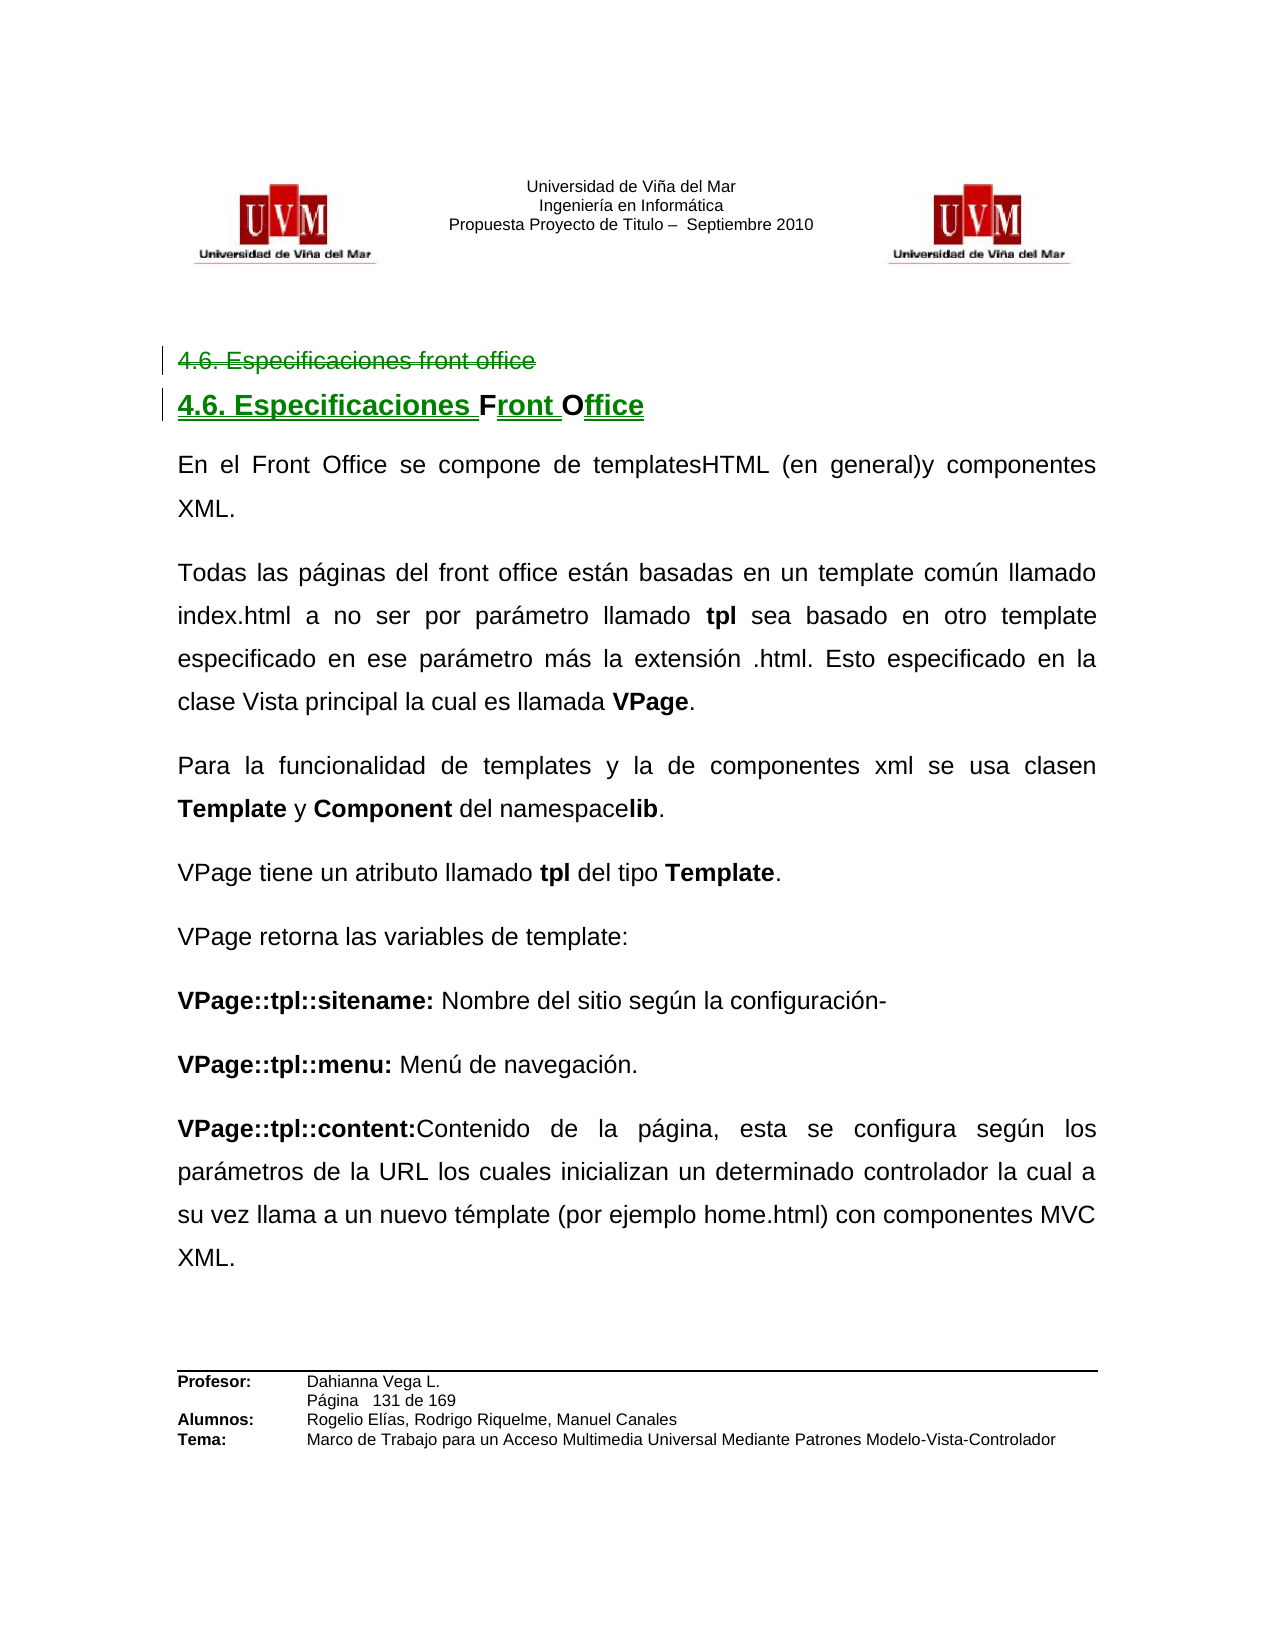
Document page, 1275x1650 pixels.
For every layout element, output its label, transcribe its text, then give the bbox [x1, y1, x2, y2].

text VPage::tpl::content:Contenido de la página, esta se configura según los parámetros de la URL los cuales inicializan un determinado controlador la cual a su vez llama a un nuevo témplate (por ejemplo home.html) con componentes MVC XML. [177, 1114, 1098, 1272]
picture [177, 176, 390, 267]
subtitle FO [177, 388, 1098, 421]
text Para la funcionalidad de templates y la de componentes xml se usa clasen Template y Component del namespacelib. [177, 751, 1098, 823]
text VPage::tpl::menu: Menú de navegación. [177, 1050, 1098, 1078]
text VPage retorna las variables de template: [177, 922, 1098, 951]
text VPage tiene un atributo llamado tpl del tipo Template. [177, 858, 1098, 887]
text Todas las páginas del front office están basadas en un template común llamado index.html a no ser por parámetro llamado tpl sea basado en otro template especificado en ese parámetro más la extensión .html. Esto especificado en la clase Vista principal la cual es llamada VPage. [177, 557, 1098, 716]
text VPage::tpl::sitename: Nombre del sitio según la configuración- [177, 986, 1098, 1014]
picture [871, 176, 1084, 267]
text En el Front Office se compone de templatesHTML (en general)y componentes XML. [177, 450, 1098, 522]
